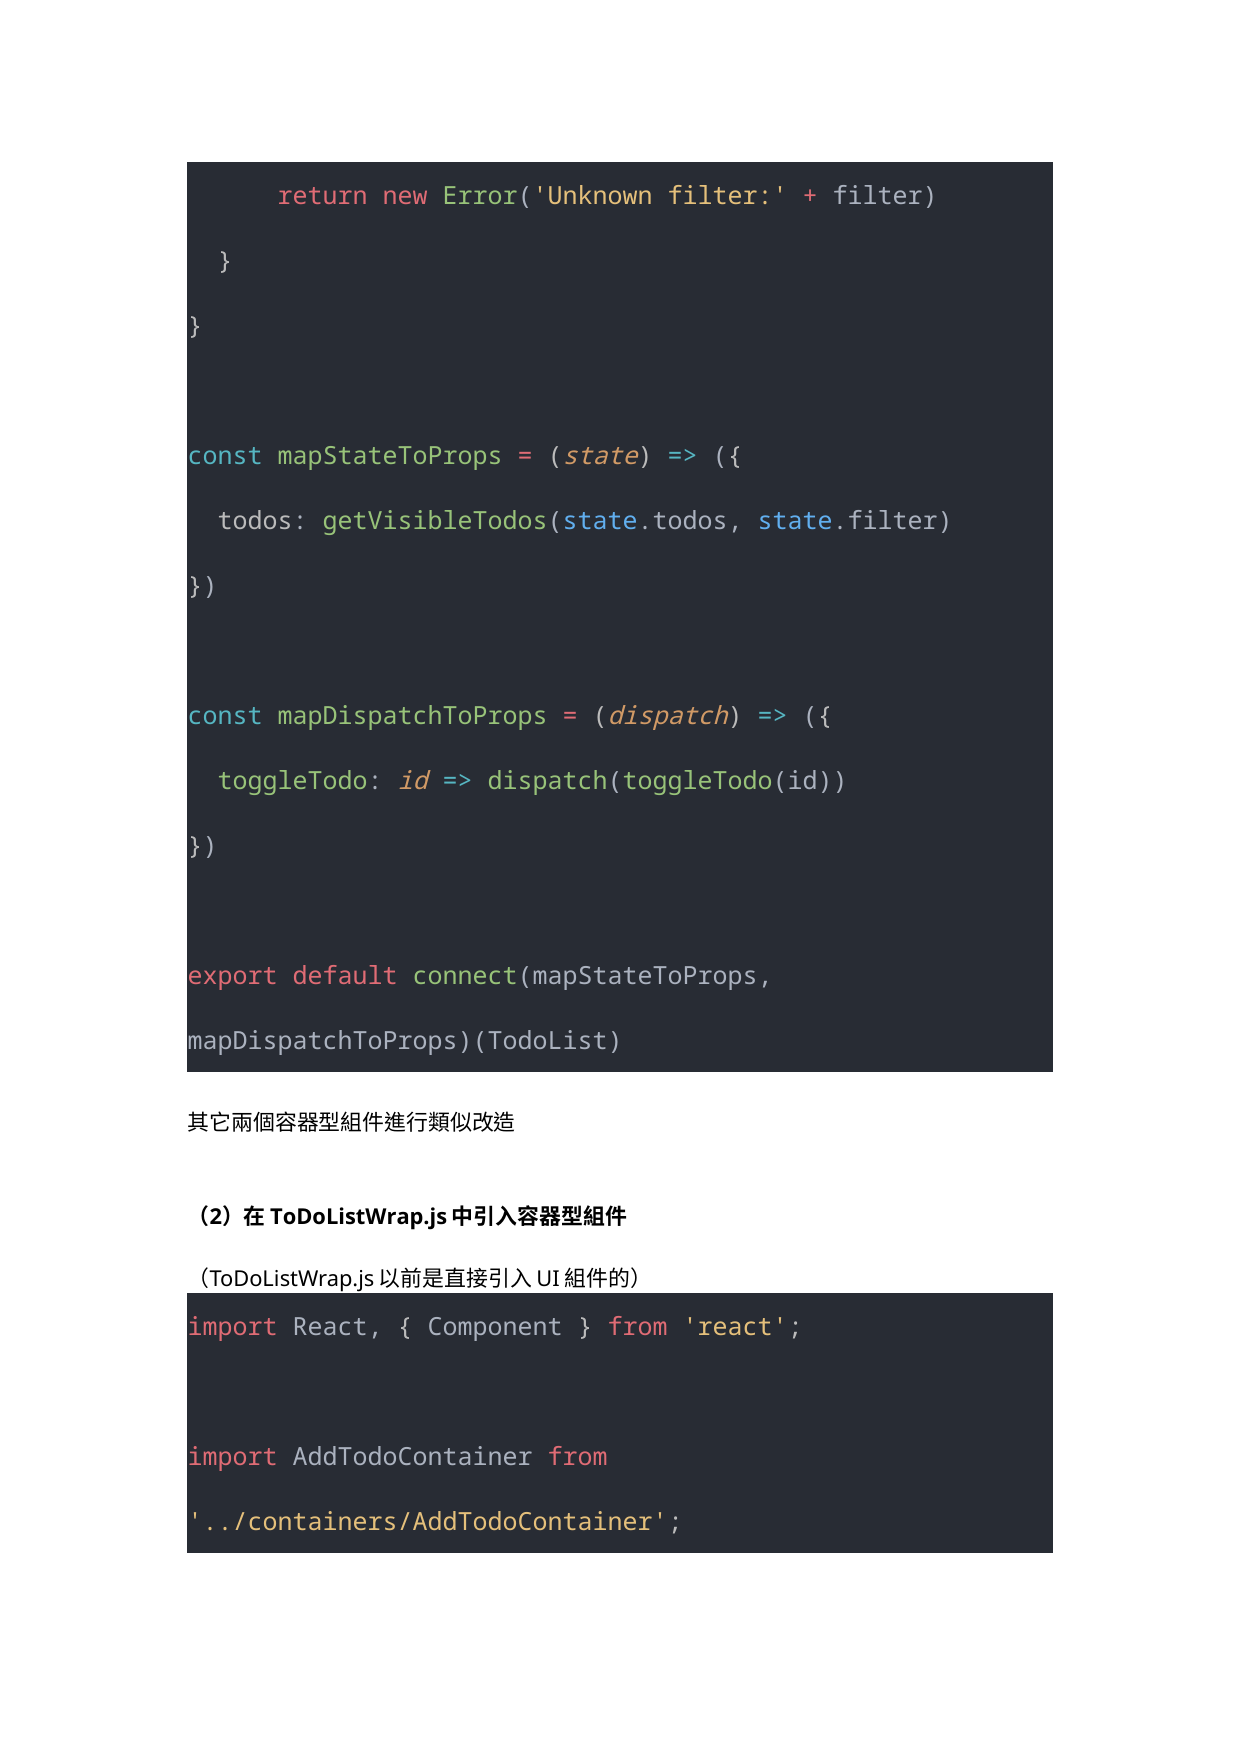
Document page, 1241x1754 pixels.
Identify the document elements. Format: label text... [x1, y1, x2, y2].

text const mapStateToProps = (state) => ({ [187, 422, 1053, 487]
text }) [187, 812, 1053, 877]
text } [187, 227, 1053, 292]
text } [187, 292, 1053, 357]
text （ToDoListWrap.js以前是直接引入UI組件的） [187, 1260, 1053, 1293]
text toggleTodo: id => dispatch(toggleTodo(id)) [187, 747, 1053, 812]
text return new Error('Unknown filter:' + filter) [187, 162, 1053, 227]
text const mapDispatchToProps = (dispatch) => ({ [187, 682, 1053, 747]
text todos: getVisibleTodos(state.todos, state.filter) [187, 487, 1053, 552]
text 其它兩個容器型組件進行類似改造 [187, 1104, 1053, 1137]
text import React, { Component } from 'react'; [187, 1293, 1053, 1358]
text export default connect(mapStateToProps, mapDispatchToProps)(TodoList) [187, 942, 1053, 1072]
subtitle （2）在ToDoListWrap.js中引入容器型組件 [187, 1199, 1053, 1231]
text import AddTodoContainer from '../containers/AddTodoContainer'; [187, 1423, 1053, 1553]
text }) [187, 552, 1053, 617]
